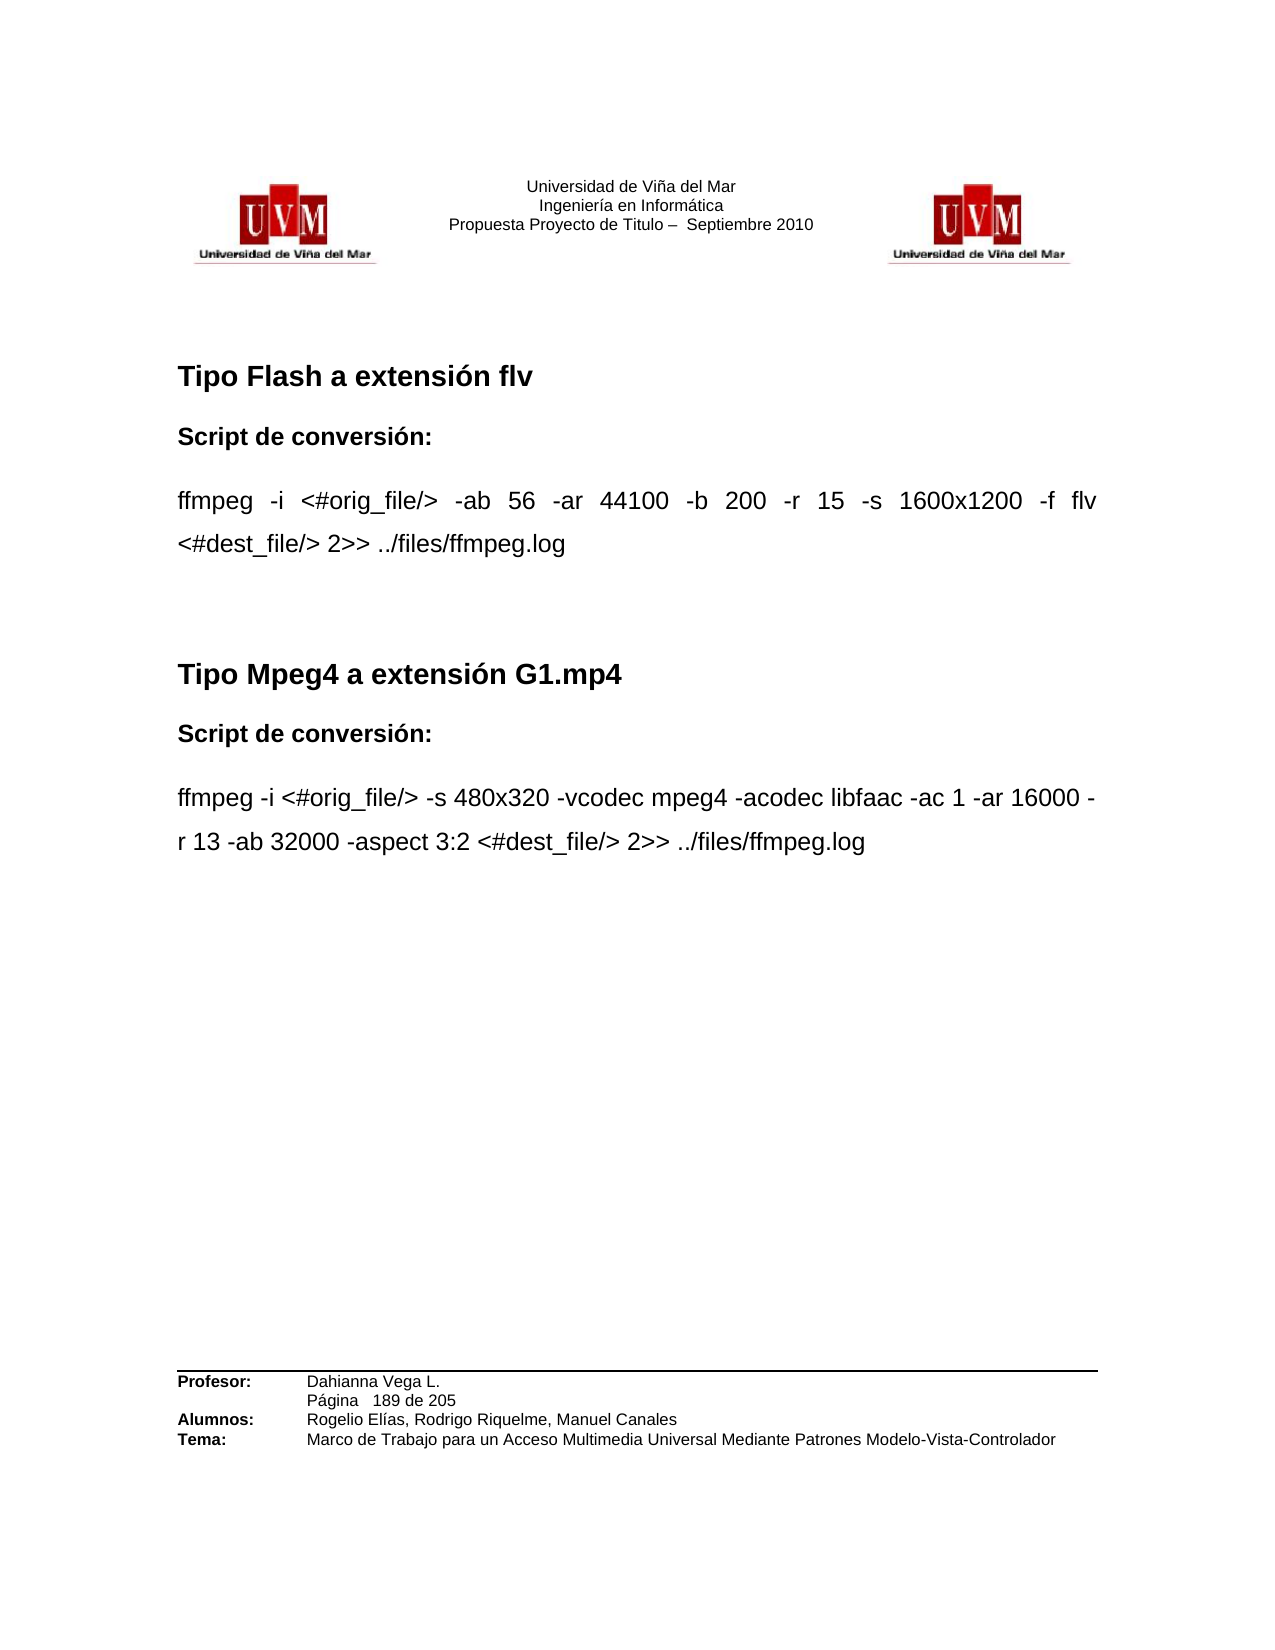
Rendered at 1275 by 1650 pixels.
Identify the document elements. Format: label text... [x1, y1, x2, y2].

picture [871, 176, 1084, 267]
text Script de conversión: [177, 422, 1098, 450]
picture [177, 176, 390, 267]
text ffmpeg -i <#orig_file/> -ab 56 -ar 44100 -b 200 -r 15 -s 1600x1200 -f flv <#dest_file/> 2>> ../files/ffmpeg.log [177, 486, 1098, 557]
subtitle Tipo Mpeg4 a extensión G1.mp4 [177, 657, 1098, 690]
text ffmpeg -i <#orig_file/> -s 480x320 -vcodec mpeg4 -acodec libfaac -ac 1 -ar 16000 -r 13 -ab 32000 -aspect 3:2 <#dest_file/> 2>> ../files/ffmpeg.log [177, 783, 1098, 855]
subtitle Tipo Flash a extensión flv [177, 359, 1098, 392]
text Script de conversión: [177, 719, 1098, 748]
